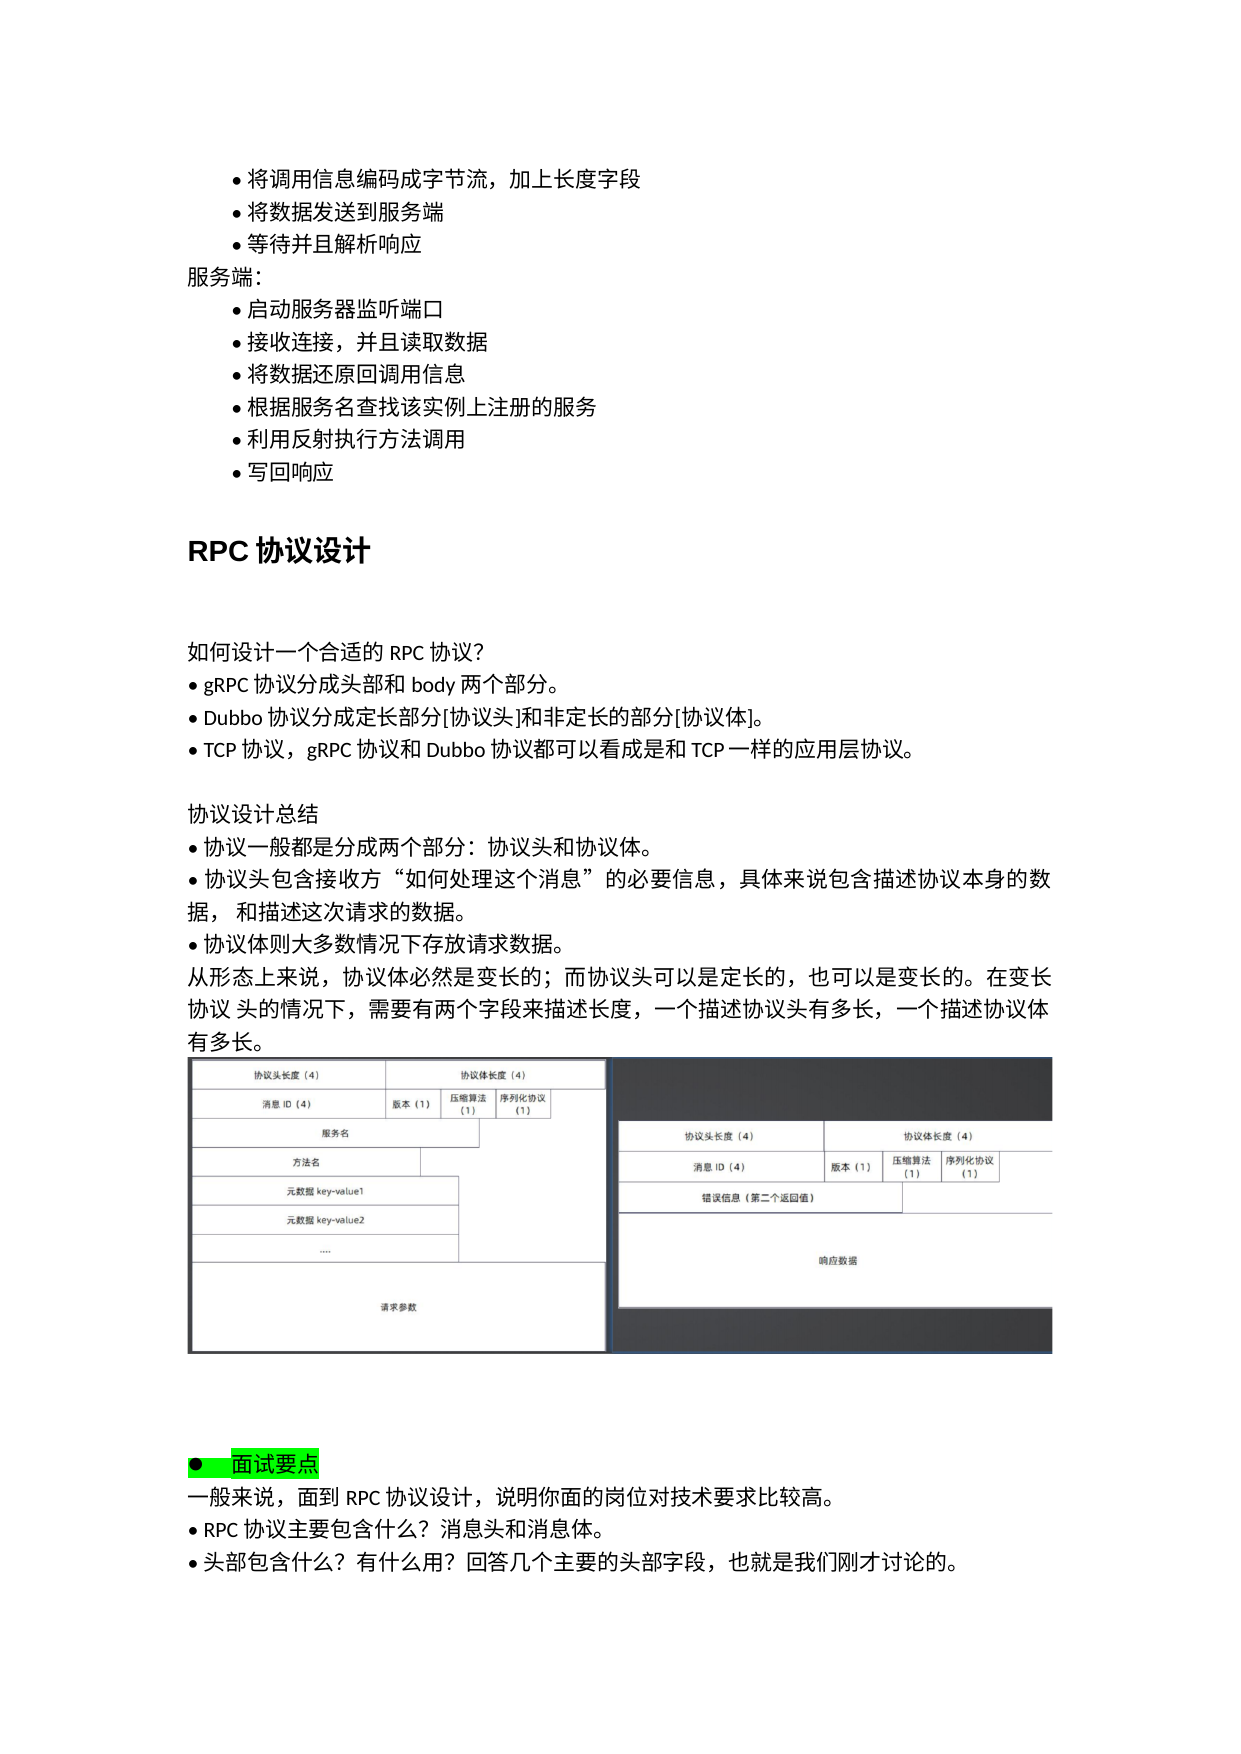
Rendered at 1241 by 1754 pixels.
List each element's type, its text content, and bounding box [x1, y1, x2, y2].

text • Dubbo协议分成定长部分[协议头]和非定长的部分[协议体]。 [187, 699, 1053, 732]
text • 协议一般都是分成两个部分：协议头和协议体。 [187, 829, 1053, 862]
text • gRPC协议分成头部和 body 两个部分。 [187, 667, 1053, 699]
list • 将数据发送到服务端 [187, 194, 1053, 227]
subtitle RPC协议设计 [187, 516, 1053, 581]
text • 协议头包含接收方“如何处理这个消息”的必要信息，具体来说包含描述协议本身的数据， 和描述这次请求的数据。 [187, 862, 1053, 927]
text 协议设计总结 [187, 797, 1053, 829]
text • TCP协议，gRPC协议和Dubbo协议都可以看成是和TCP一样的应用层协议。 [187, 732, 1053, 764]
list • 将调用信息编码成字节流，加上长度字段 [187, 162, 1053, 194]
list • 将数据还原回调用信息 [187, 357, 1053, 389]
list • 等待并且解析响应 [187, 227, 1053, 259]
text 从形态上来说，协议体必然是变长的；而协议头可以是定长的，也可以是变长的。在变长协议 头的情况下，需要有两个字段来描述长度，一个描述协议头有多长，一个描述协议体有多长。 [187, 959, 1053, 1057]
list • 接收连接，并且读取数据 [187, 324, 1053, 357]
text 一般来说，面到 RPC 协议设计，说明你面的岗位对技术要求比较高。 [187, 1479, 1053, 1512]
text • RPC 协议主要包含什么？消息头和消息体。 [187, 1512, 1053, 1544]
text 如何设计一个合适的 RPC 协议？ [187, 634, 1053, 667]
list • 写回响应 [187, 454, 1053, 487]
list • 启动服务器监听端口 [187, 292, 1053, 324]
list 服务端： [187, 259, 1053, 292]
list • 根据服务名查找该实例上注册的服务 [187, 389, 1053, 422]
text • 协议体则大多数情况下存放请求数据。 [187, 927, 1053, 959]
picture [187, 1057, 1053, 1354]
list 面试要点 [187, 1447, 1053, 1479]
text • 头部包含什么？有什么用？回答几个主要的头部字段，也就是我们刚才讨论的。 [187, 1544, 1053, 1577]
list • 利用反射执行方法调用 [187, 422, 1053, 454]
